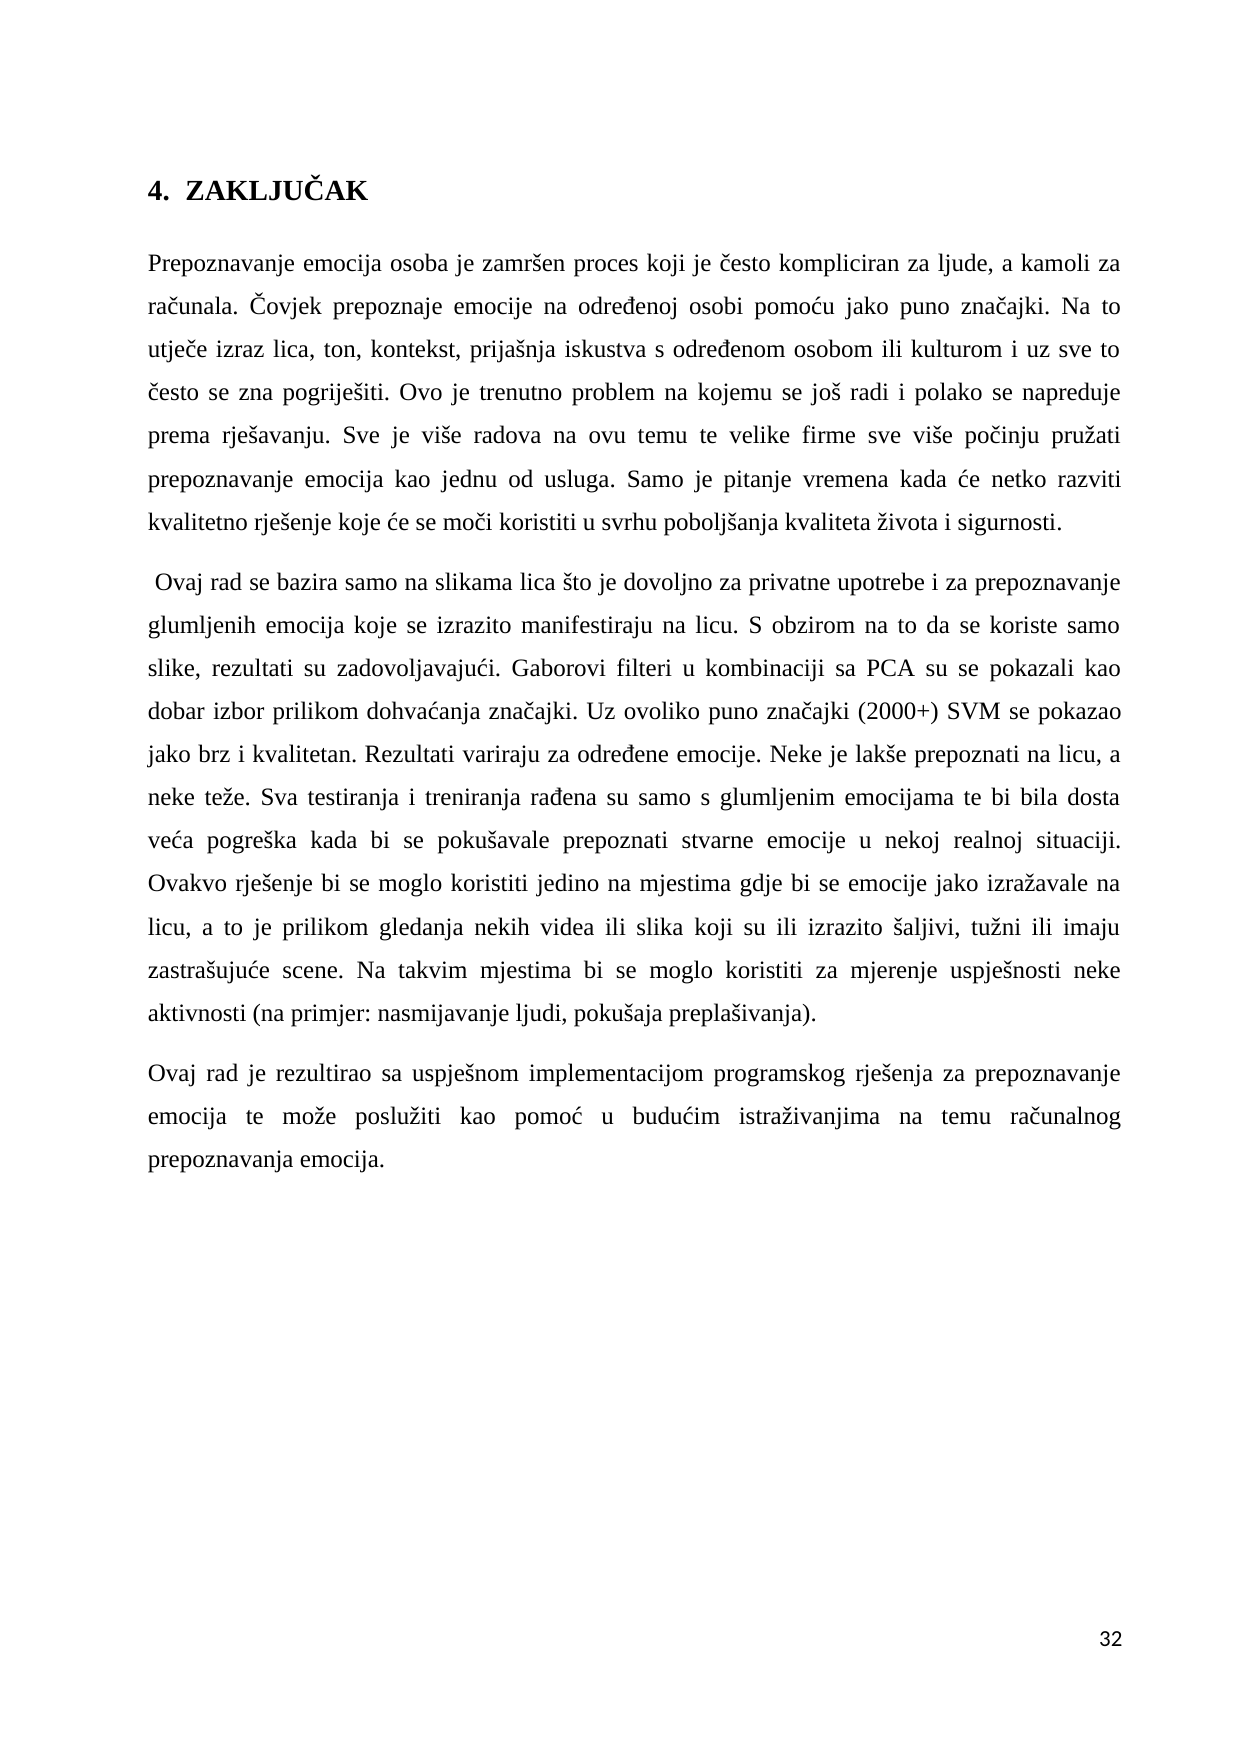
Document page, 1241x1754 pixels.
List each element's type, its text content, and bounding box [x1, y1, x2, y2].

text Ovaj rad se bazira samo na slikama lica što je dovoljno za privatne upotrebe i za prepoznavanje glumljenih emocija koje se izrazito manifestiraju na licu. S obzirom na to da se koriste samo slike, rezultati su zadovoljavajući. Gaborovi filteri u kombinaciji sa PCA su se pokazali kao dobar izbor prilikom dohvaćanja značajki. Uz ovoliko puno značajki (2000+) SVM se pokazao jako brz i kvalitetan. Rezultati variraju za određene emocije. Neke je lakše prepoznati na licu, a neke teže. Sva testiranja i treniranja rađena su samo s glumljenim emocijama te bi bila dosta veća pogreška kada bi se pokušavale prepoznati stvarne emocije u nekoj realnoj situaciji. Ovakvo rješenje bi se moglo koristiti jedino na mjestima gdje bi se emocije jako izražavale na licu, a to je prilikom gledanja nekih videa ili slika koji su ili izrazito šaljivi, tužni ili imaju zastrašujuće scene. Na takvim mjestima bi se moglo koristiti za mjerenje uspješnosti neke aktivnosti (na primjer: nasmijavanje ljudi, pokušaja preplašivanja). [148, 567, 1122, 1027]
text ZAKLJUČAK [148, 173, 1122, 206]
text Ovaj rad je rezultirao sa uspješnom implementacijom programskog rješenja za prepoznavanje emocija te može poslužiti kao pomoć u budućim istraživanjima na temu računalnog prepoznavanja emocija. [148, 1058, 1122, 1173]
text Prepoznavanje emocija osoba je zamršen proces koji je često kompliciran za ljude, a kamoli za računala. Čovjek prepoznaje emocije na određenoj osobi pomoću jako puno značajki. Na to utječe izraz lica, ton, kontekst, prijašnja iskustva s određenom osobom ili kulturom i uz sve to često se zna pogriješiti. Ovo je trenutno problem na kojemu se još radi i polako se napreduje prema rješavanju. Sve je više radova na ovu temu te velike firme sve više počinju pružati prepoznavanje emocija kao jednu od usluga. Samo je pitanje vremena kada će netko razviti kvalitetno rješenje koje će se moči koristiti u svrhu poboljšanja kvaliteta života i sigurnosti. [148, 248, 1122, 536]
